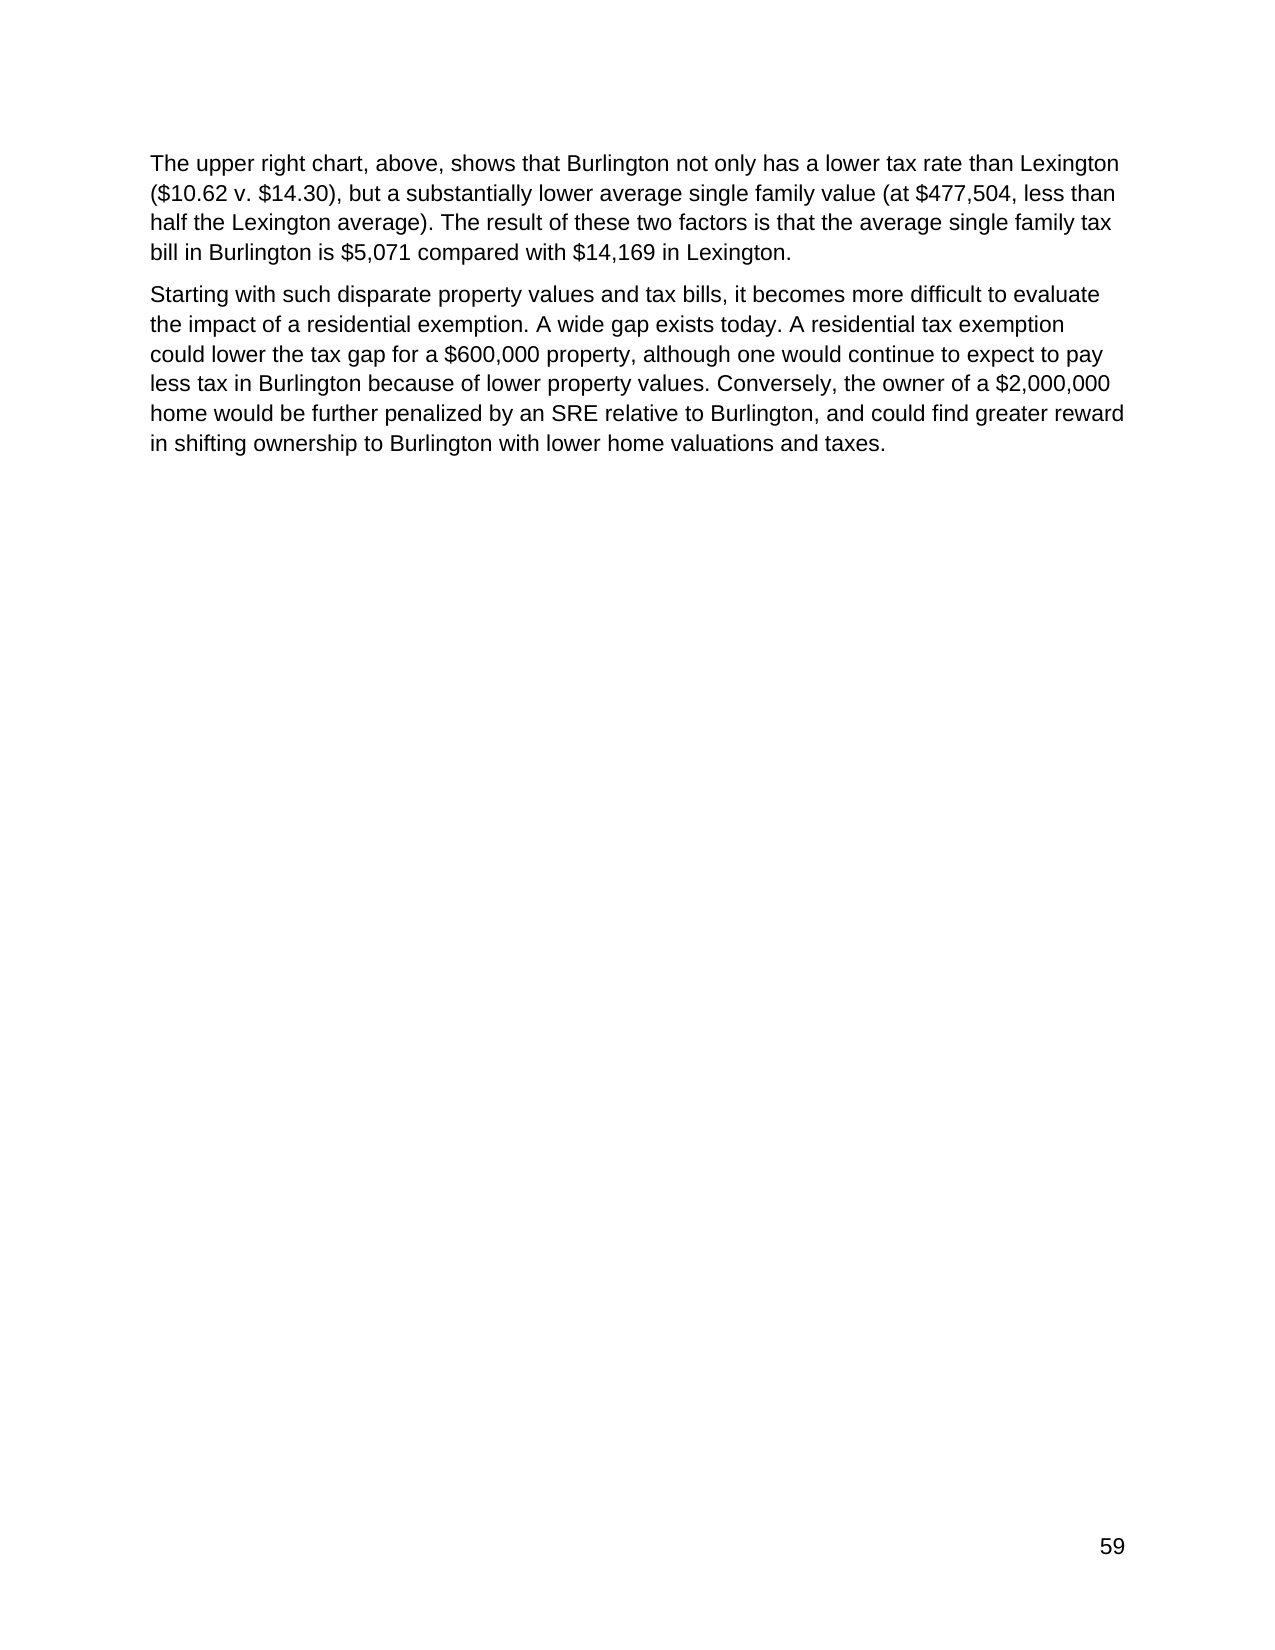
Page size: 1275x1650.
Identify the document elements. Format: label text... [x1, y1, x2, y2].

text The upper right chart, above, shows that Burlington not only has a lower tax rate than Lexington ($10.62 v. $14.30), but a substantially lower average single family value (at $477,504, less than half the Lexington average). The result of these two factors is that the average single family tax bill in Burlington is $5,071 compared with $14,169 in Lexington. [150, 150, 1125, 265]
text Starting with such disparate property values and tax bills, it becomes more difficult to evaluate the impact of a residential exemption. A wide gap exists today. A residential tax exemption could lower the tax gap for a $600,000 property, although one would continue to expect to pay less tax in Burlington because of lower property values. Conversely, the owner of a $2,000,000 home would be further penalized by an SRE relative to Burlington, and could find greater reward in shifting ownership to Burlington with lower home valuations and taxes. [150, 281, 1125, 456]
